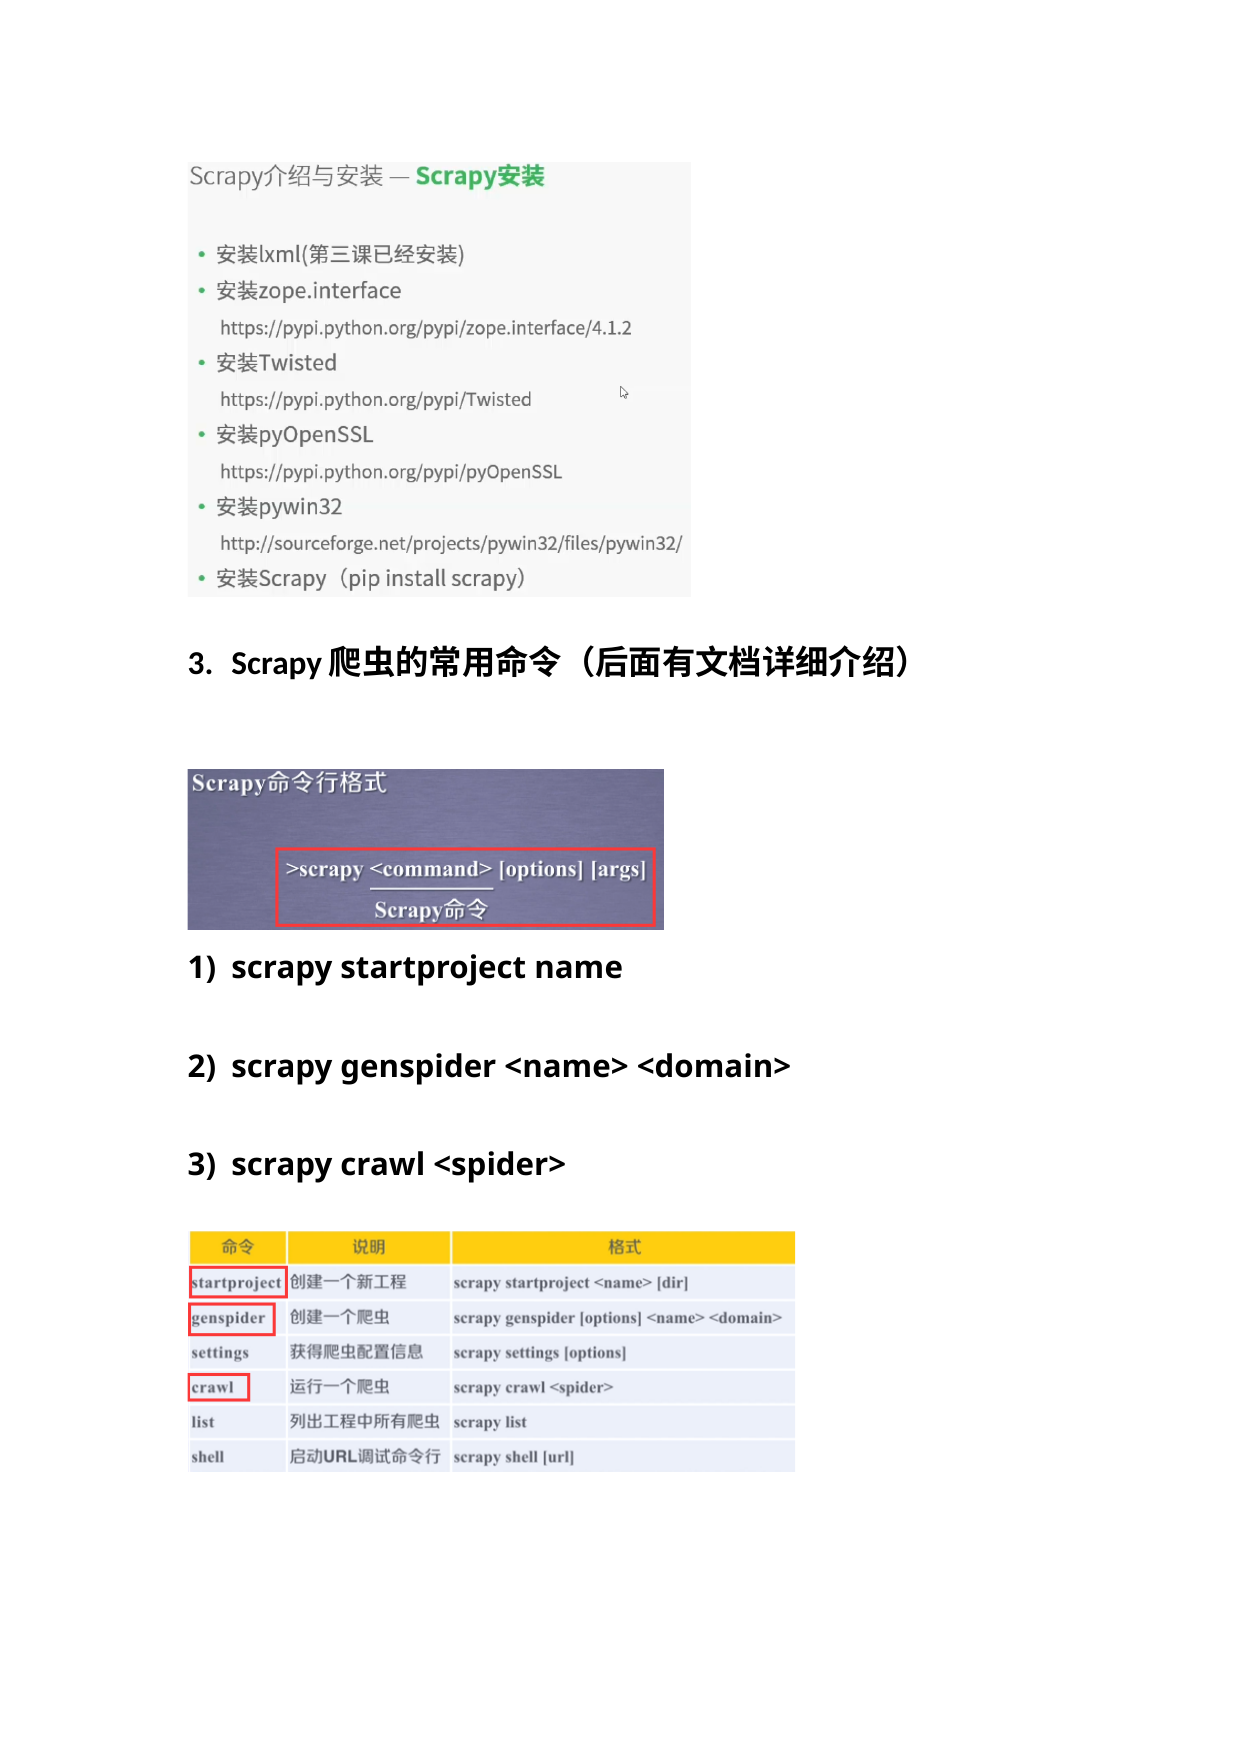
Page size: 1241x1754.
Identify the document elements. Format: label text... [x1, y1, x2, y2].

picture [187, 162, 691, 597]
subtitle Scrapy爬虫的常用命令（后面有文档详细介绍） [187, 627, 1053, 692]
picture [187, 769, 664, 930]
subtitle scrapy startproject name [187, 934, 1028, 999]
subtitle scrapy genspider <name> <domain> [187, 1032, 1028, 1097]
picture [187, 1228, 796, 1472]
subtitle scrapy crawl <spider> [187, 1131, 1028, 1196]
